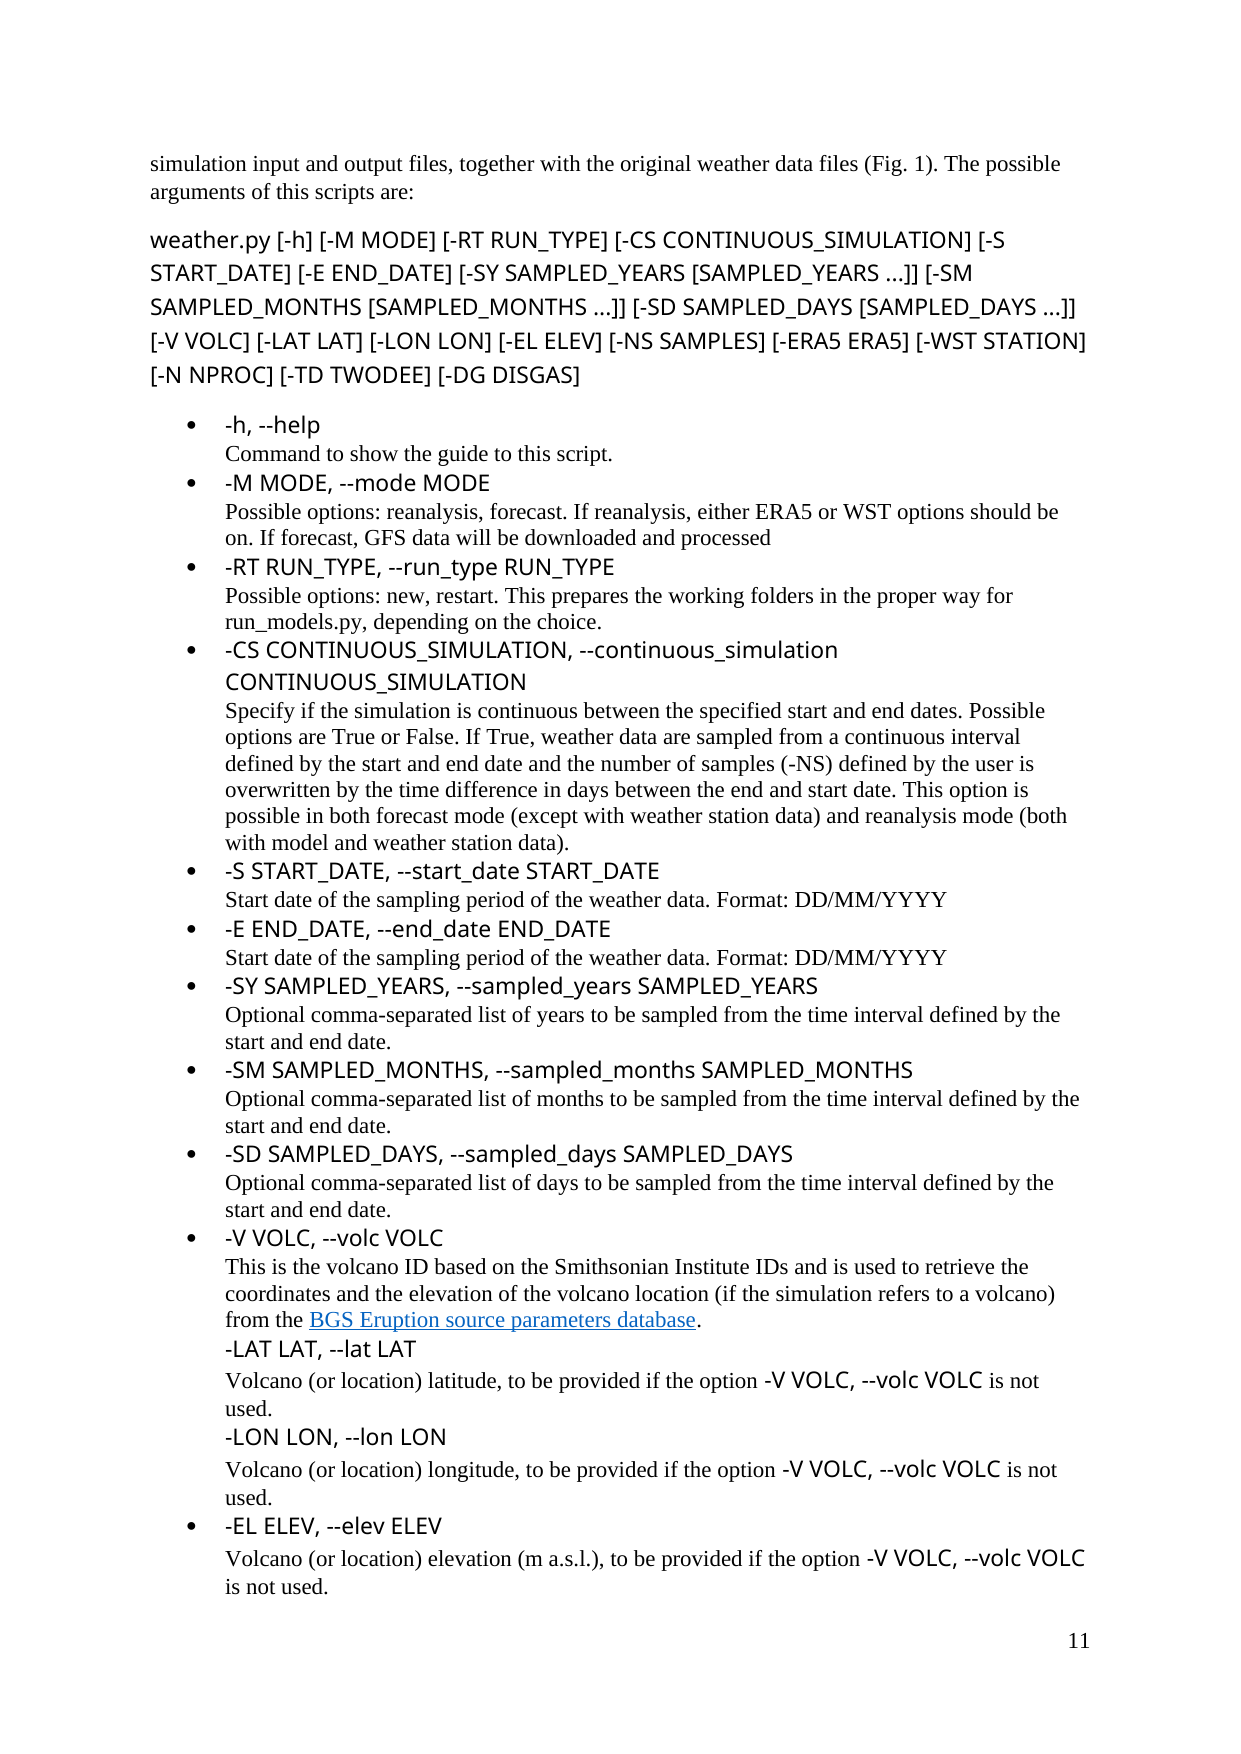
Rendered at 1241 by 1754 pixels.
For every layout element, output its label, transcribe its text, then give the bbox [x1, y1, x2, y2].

list Optional comma-separated list of months to be sampled from the time interval defined by the start and end date. [225, 1086, 1090, 1138]
list Command to show the guide to this script. [225, 440, 1090, 467]
list -CS CONTINUOUS_SIMULATION, --continuous_simulation CONTINUOUS_SIMULATION [187, 634, 1090, 697]
list Volcano (or location) elevation (m a.s.l.), to be provided if the option -V VOLC, --volc VOLC is not used. [225, 1541, 1090, 1599]
list This is the volcano ID based on the Smithsonian Institute IDs and is used to retrieve the coordinates and the elevation of the volcano location (if the simulation refers to a volcano) from the BGS Eruption source parameters database. [225, 1253, 1090, 1332]
list Volcano (or location) longitude, to be provided if the option -V VOLC, --volc VOLC is not used. [225, 1453, 1090, 1510]
list Optional comma-separated list of days to be sampled from the time interval defined by the start and end date. [225, 1169, 1090, 1222]
list -h, --help [187, 409, 1090, 440]
list -S START_DATE, --start_date START_DATE [187, 855, 1090, 886]
text weather.py [-h] [-M MODE] [-RT RUN_TYPE] [-CS CONTINUOUS_SIMULATION] [-S START_DATE] [-E END_DATE] [-SY SAMPLED_YEARS [SAMPLED_YEARS ...]] [-SM SAMPLED_MONTHS [SAMPLED_MONTHS ...]] [-SD SAMPLED_DAYS [SAMPLED_DAYS ...]] [-V VOLC] [-LAT LAT] [-LON LON] [-EL ELEV] [-NS SAMPLES] [-ERA5 ERA5] [-WST STATION] [-N NPROC] [-TD TWODEE] [-DG DISGAS] [150, 223, 1090, 390]
list -LAT LAT, --lat LAT [225, 1332, 1090, 1364]
list Start date of the sampling period of the weather data. Format: DD/MM/YYYY [225, 944, 1090, 970]
list -E END_DATE, --end_date END_DATE [187, 913, 1090, 944]
list -SM SAMPLED_MONTHS, --sampled_months SAMPLED_MONTHS [187, 1054, 1090, 1086]
list Start date of the sampling period of the weather data. Format: DD/MM/YYYY [225, 886, 1090, 913]
list -SY SAMPLED_YEARS, --sampled_years SAMPLED_YEARS [187, 970, 1090, 1002]
list Specify if the simulation is continuous between the specified start and end dates. Possible options are True or False. If True, weather data are sampled from a continuous interval defined by the start and end date and the number of samples (-NS) defined by the user is overwritten by the time difference in days between the end and start date. This option is possible in both forecast mode (except with weather station data) and reanalysis mode (both with model and weather station data). [225, 697, 1090, 855]
list -LON LON, --lon LON [225, 1421, 1090, 1453]
list -EL ELEV, --elev ELEV [187, 1510, 1090, 1541]
list -SD SAMPLED_DAYS, --sampled_days SAMPLED_DAYS [187, 1138, 1090, 1169]
list Volcano (or location) latitude, to be provided if the option -V VOLC, --volc VOLC is not used. [225, 1364, 1090, 1421]
list Possible options: reanalysis, forecast. If reanalysis, either ERA5 or WST options should be [225, 498, 1090, 524]
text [150, 150, 1090, 205]
list -V VOLC, --volc VOLC [187, 1222, 1090, 1253]
list Possible options: new, restart. This prepares the working folders in the proper way for run_models.py, depending on the choice. [225, 582, 1090, 634]
list -M MODE, --mode MODE [187, 467, 1090, 498]
list -RT RUN_TYPE, --run_type RUN_TYPE [187, 551, 1090, 582]
list on. If forecast, GFS data will be downloaded and processed [225, 524, 1090, 551]
list Optional comma-separated list of years to be sampled from the time interval defined by the start and end date. [225, 1002, 1090, 1054]
